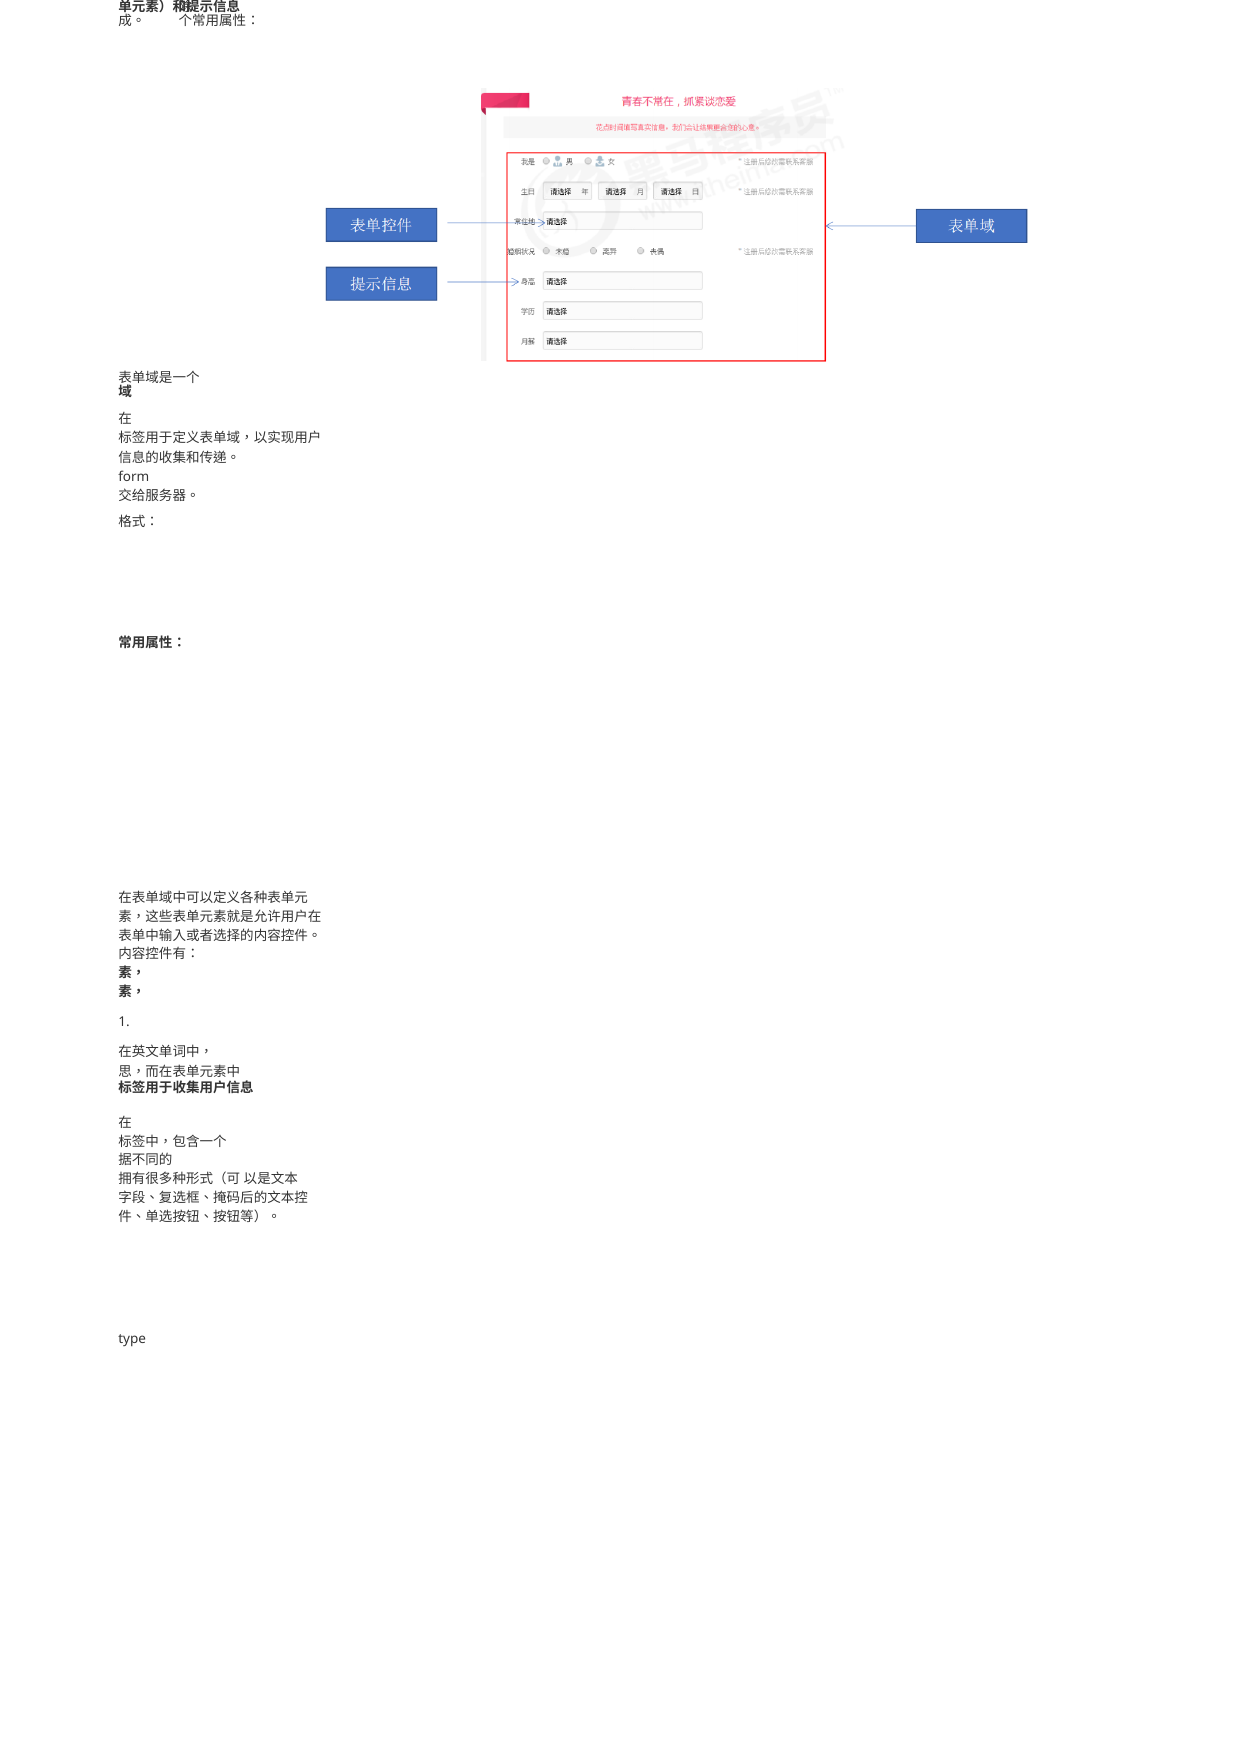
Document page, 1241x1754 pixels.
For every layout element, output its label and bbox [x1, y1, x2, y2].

picture [321, 88, 1037, 371]
